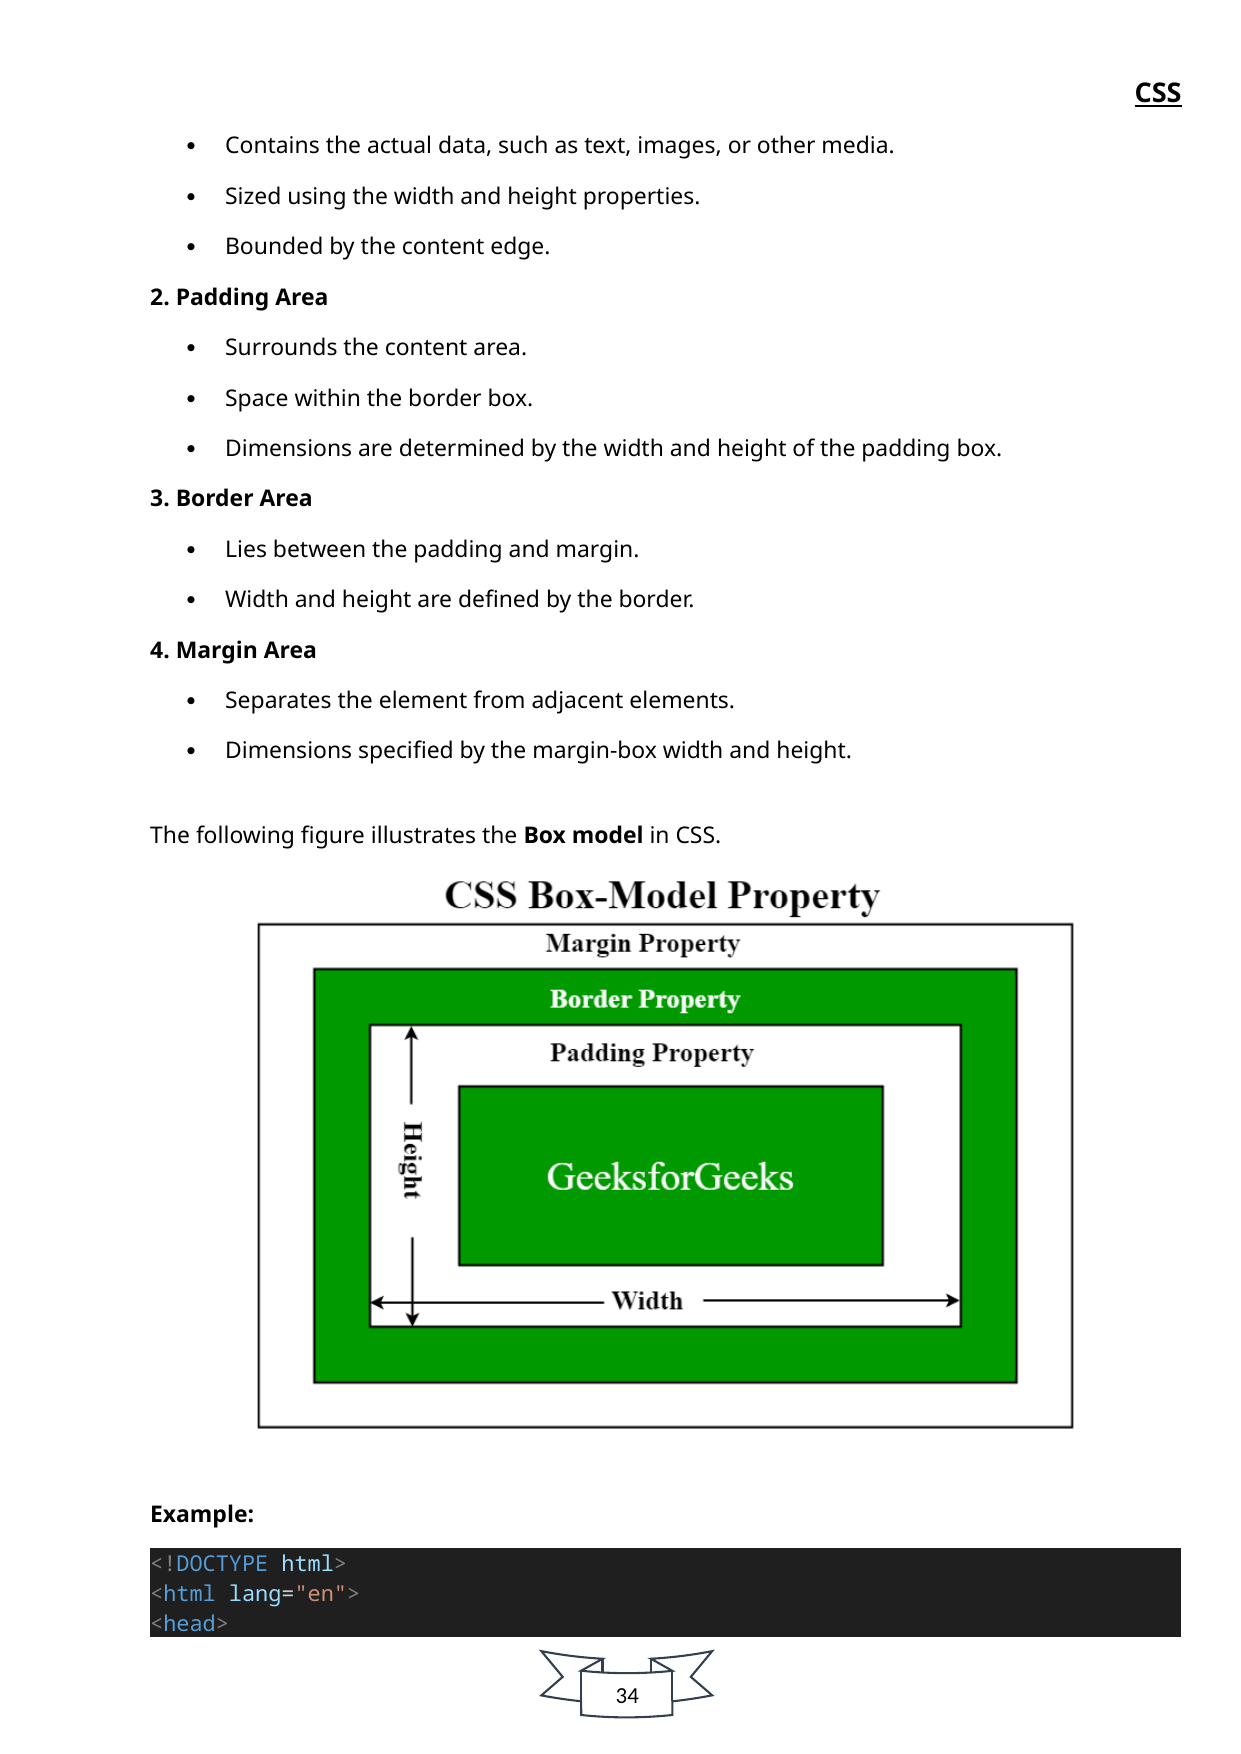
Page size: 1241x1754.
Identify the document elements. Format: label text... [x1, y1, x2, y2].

list Dimensions specified by the margin-box width and height. [187, 734, 1181, 766]
list Width and height are defined by the border. [187, 583, 1181, 614]
picture [257, 868, 1074, 1429]
text The following figure illustrates the Box model in CSS. [150, 785, 1181, 850]
text 3. Border Area [150, 482, 1181, 513]
text Example: [150, 1498, 1181, 1529]
list Surrounds the content area. [187, 331, 1181, 362]
text 2. Padding Area [150, 281, 1181, 312]
text <head> [150, 1608, 1181, 1637]
text <!DOCTYPE html> [150, 1548, 1181, 1578]
list Lies between the padding and margin. [187, 533, 1181, 564]
list Space within the border box. [187, 381, 1181, 413]
list Contains the actual data, such as text, images, or other media. [187, 129, 1181, 161]
text <html lang="en"> [150, 1578, 1181, 1608]
text 4. Margin Area [150, 633, 1181, 665]
list Sized using the width and height properties. [187, 180, 1181, 211]
list Separates the element from adjacent elements. [187, 684, 1181, 715]
list Bounded by the content edge. [187, 230, 1181, 261]
list Dimensions are determined by the width and height of the padding box. [187, 432, 1181, 463]
